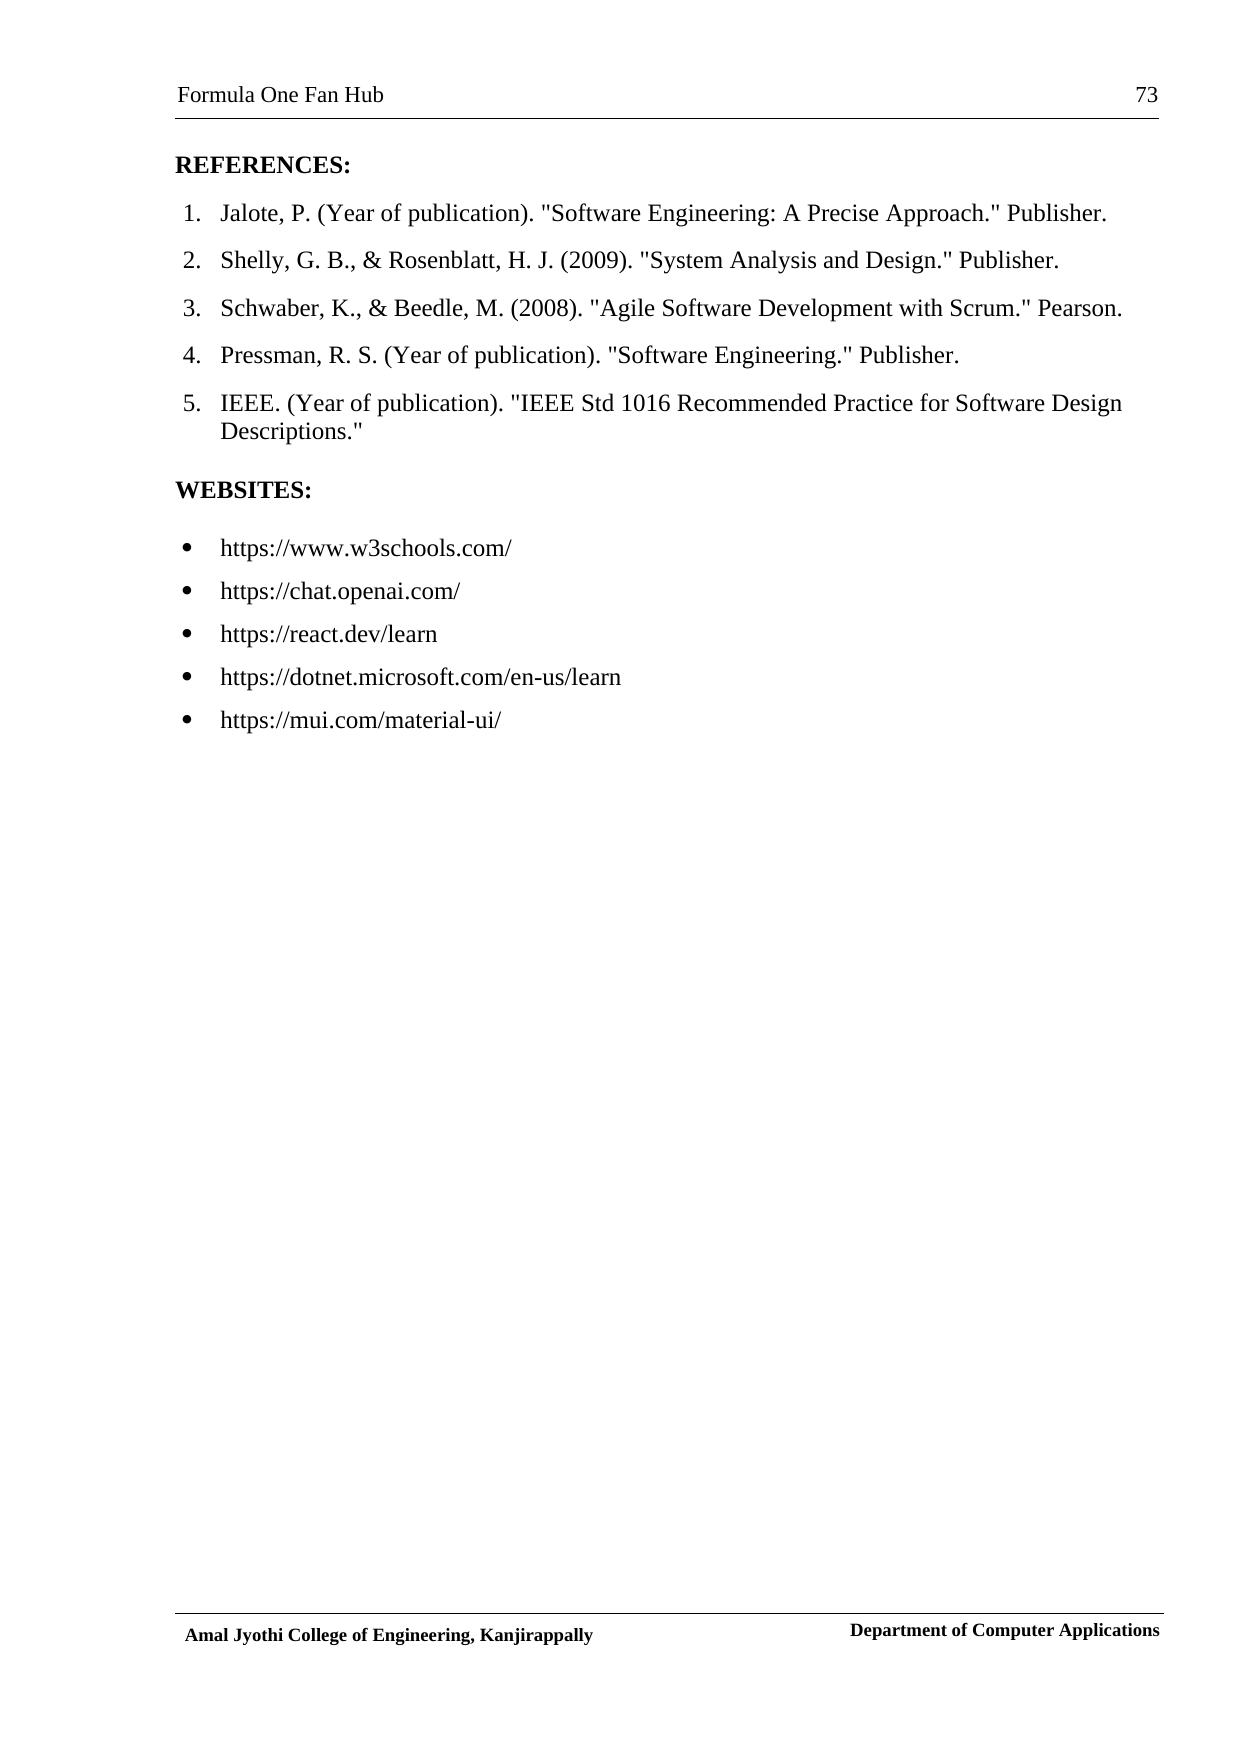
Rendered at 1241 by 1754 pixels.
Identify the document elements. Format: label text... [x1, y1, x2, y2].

subtitle WEBSITES: [175, 475, 1173, 504]
subtitle Pressman, R. S. (Year of publication). "Software Engineering." Publisher. [183, 340, 1150, 369]
list https://dotnet.microsoft.com/en-us/learn [183, 662, 1173, 691]
subtitle REFERENCES: [175, 150, 1173, 179]
list https://react.dev/learn [183, 619, 1173, 648]
list https://mui.com/material-ui/ [183, 706, 1173, 734]
subtitle Schwaber, K., & Beedle, M. (2008). "Agile Software Development with Scrum." Pearson. [183, 293, 1150, 321]
subtitle Shelly, G. B., & Rosenblatt, H. J. (2009). "System Analysis and Design." Publisher. [183, 245, 1150, 274]
subtitle IEEE. (Year of publication). "IEEE Std 1016 Recommended Practice for Software Design Descriptions." [183, 388, 1150, 445]
subtitle Jalote, P. (Year of publication). "Software Engineering: A Precise Approach." Publisher. [183, 198, 1150, 226]
list https://chat.openai.com/ [183, 576, 1173, 605]
list https://www.w3schools.com/ [183, 533, 1173, 562]
